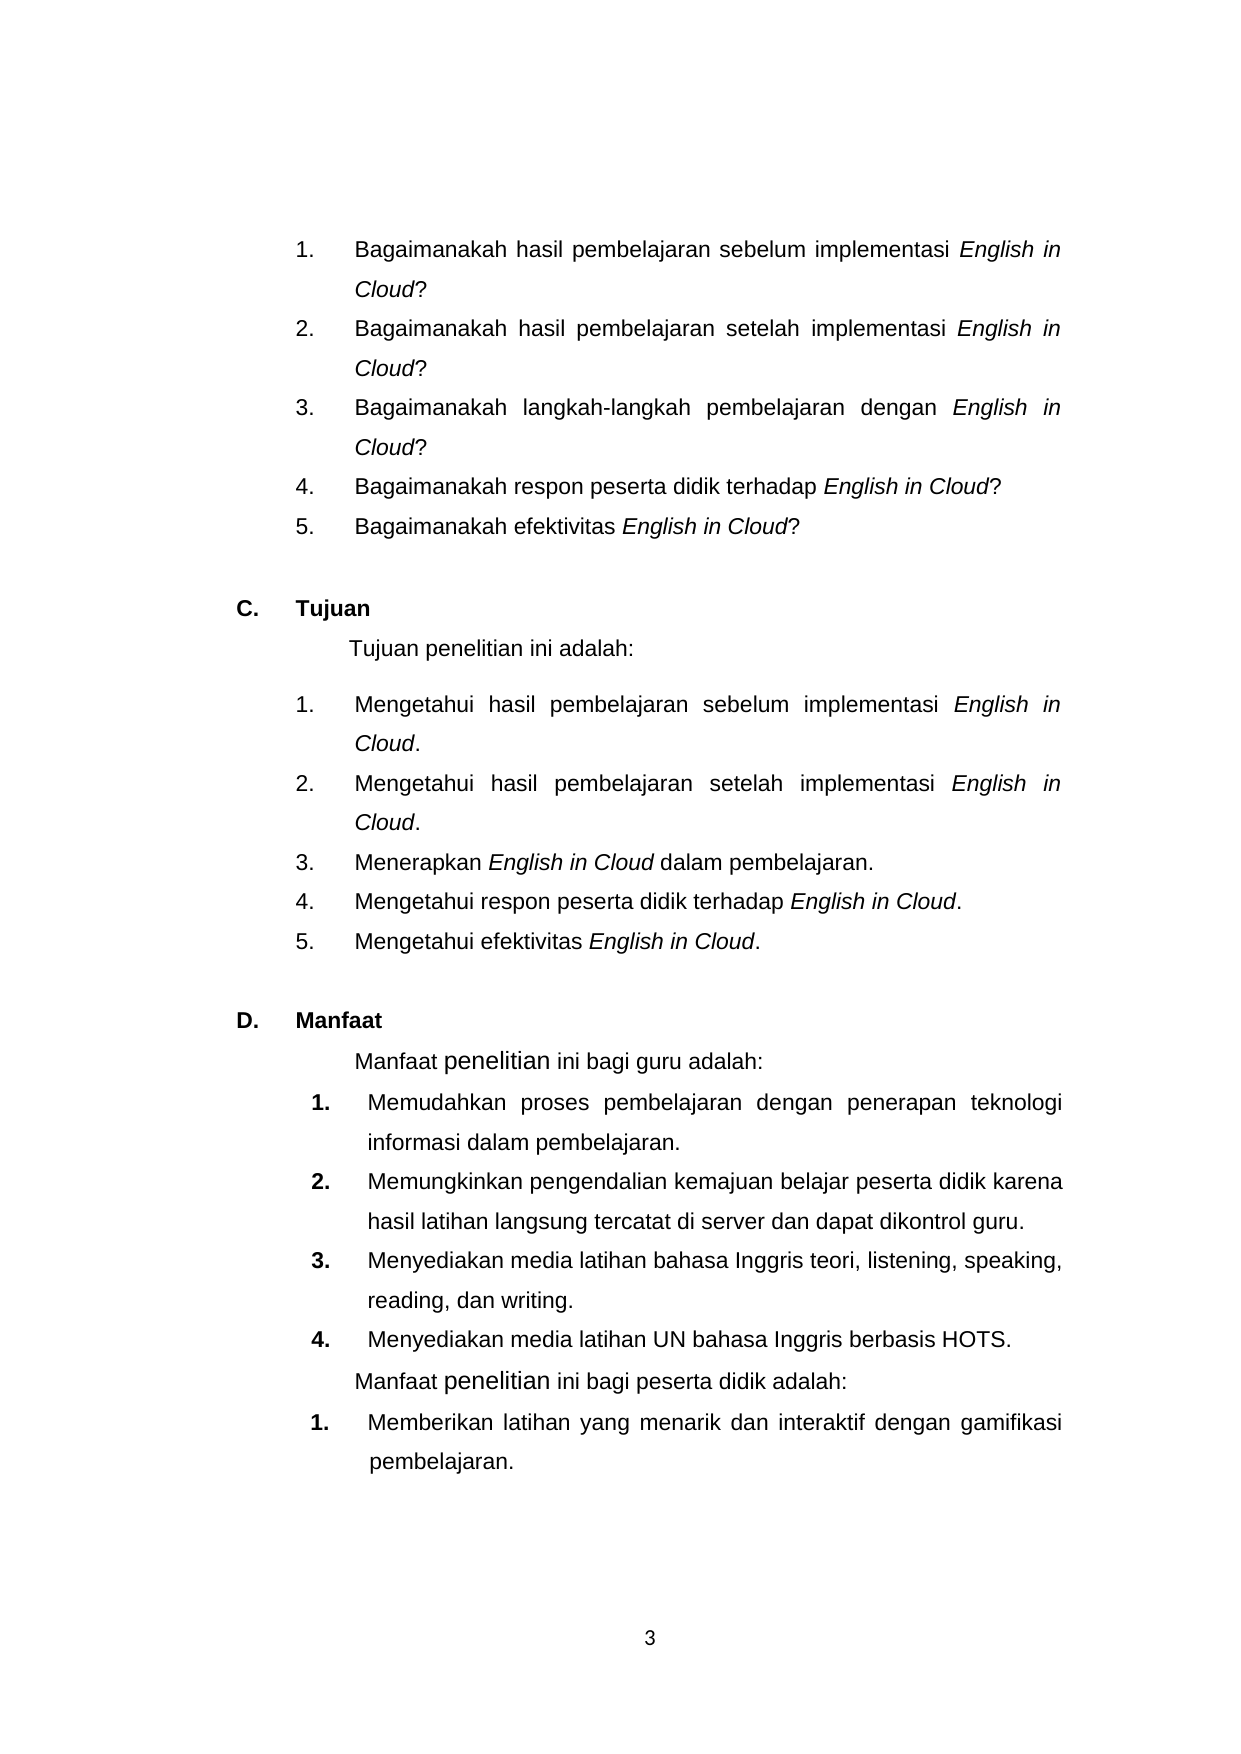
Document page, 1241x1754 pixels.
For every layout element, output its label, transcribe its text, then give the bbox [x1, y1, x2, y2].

list Manfaat penelitian ini bagi peserta didik adalah: [310, 1366, 1063, 1394]
list Bagaimanakah hasil pembelajaran setelah implementasi English in Cloud? [295, 315, 1063, 381]
list Menerapkan English in Cloud dalam pembelajaran. [295, 849, 1063, 875]
list Menyediakan media latihan bahasa Inggris teori, listening, speaking, reading, dan writing. [311, 1247, 1063, 1313]
list Mengetahui respon peserta didik terhadap English in Cloud. [295, 888, 1063, 914]
list Manfaat [236, 1007, 1063, 1033]
list Mengetahui hasil pembelajaran sebelum implementasi English in Cloud. [295, 691, 1063, 757]
list Manfaat penelitian ini bagi guru adalah: [310, 1046, 1063, 1075]
list Memberikan latihan yang menarik dan interaktif dengan gamifikasi pembelajaran. [310, 1409, 1063, 1474]
list Bagaimanakah efektivitas English in Cloud? [295, 513, 1063, 539]
list Memungkinkan pengendalian kemajuan belajar peserta didik karena hasil latihan langsung tercatat di server dan dapat dikontrol guru. [311, 1168, 1063, 1234]
list Mengetahui hasil pembelajaran setelah implementasi English in Cloud. [295, 770, 1063, 836]
text Tujuan penelitian ini adalah: [274, 635, 1063, 661]
list Bagaimanakah langkah-langkah pembelajaran dengan English in Cloud? [295, 394, 1063, 460]
list Menyediakan media latihan UN bahasa Inggris berbasis HOTS. [311, 1326, 1063, 1352]
list Bagaimanakah hasil pembelajaran sebelum implementasi English in Cloud? [295, 236, 1063, 302]
list Mengetahui efektivitas English in Cloud. [295, 928, 1063, 954]
list Tujuan [236, 595, 1063, 622]
list Bagaimanakah respon peserta didik terhadap English in Cloud? [295, 473, 1063, 499]
list Memudahkan proses pembelajaran dengan penerapan teknologi informasi dalam pembelajaran. [311, 1089, 1063, 1155]
